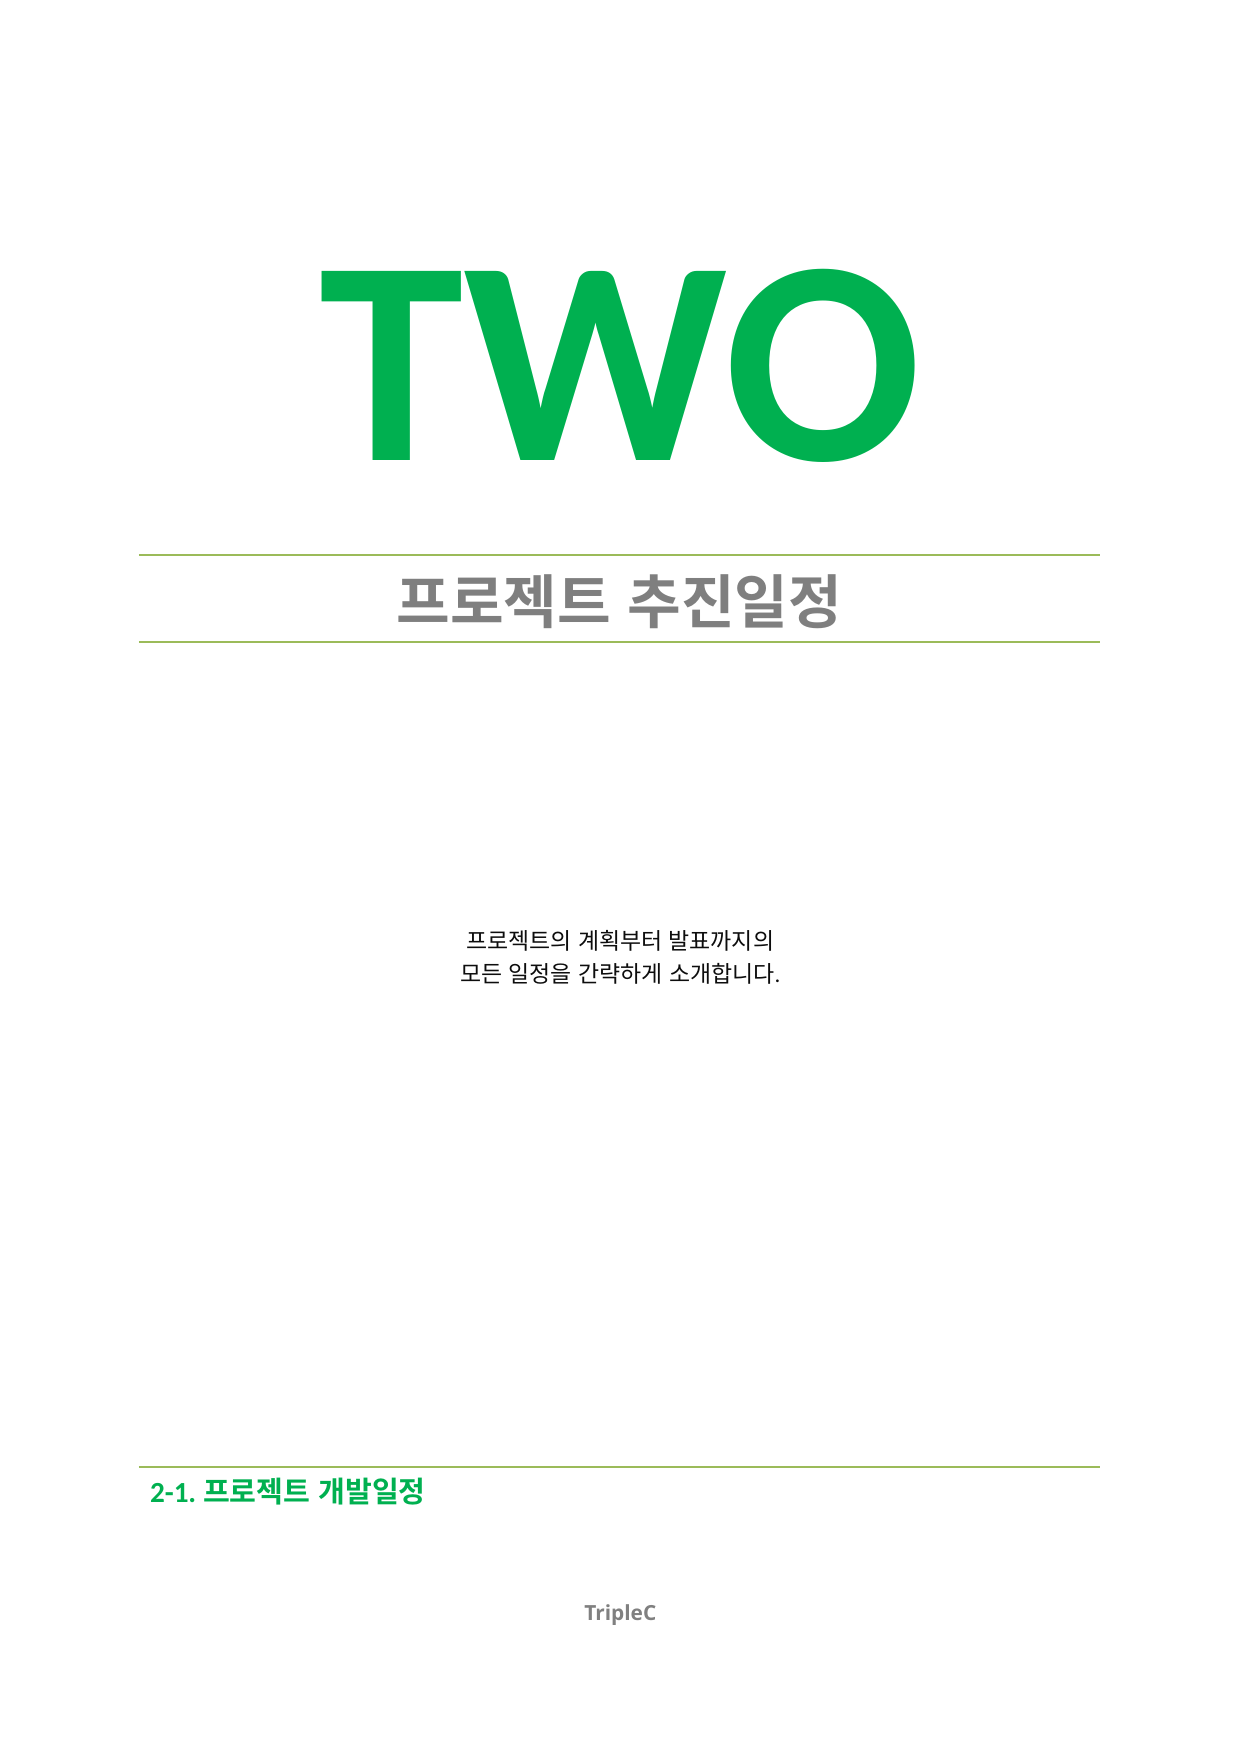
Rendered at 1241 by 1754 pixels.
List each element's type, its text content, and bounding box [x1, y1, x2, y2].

table_header 프로젝트 추진일정 [139, 556, 1100, 641]
text TWO [150, 177, 1090, 533]
table_header 2-1. 프로젝트 개발일정 [139, 1468, 1100, 1510]
text 프로젝트의 계획부터 발표까지의 [150, 923, 1090, 956]
text 모든 일정을 간략하게 소개합니다. [150, 956, 1090, 989]
